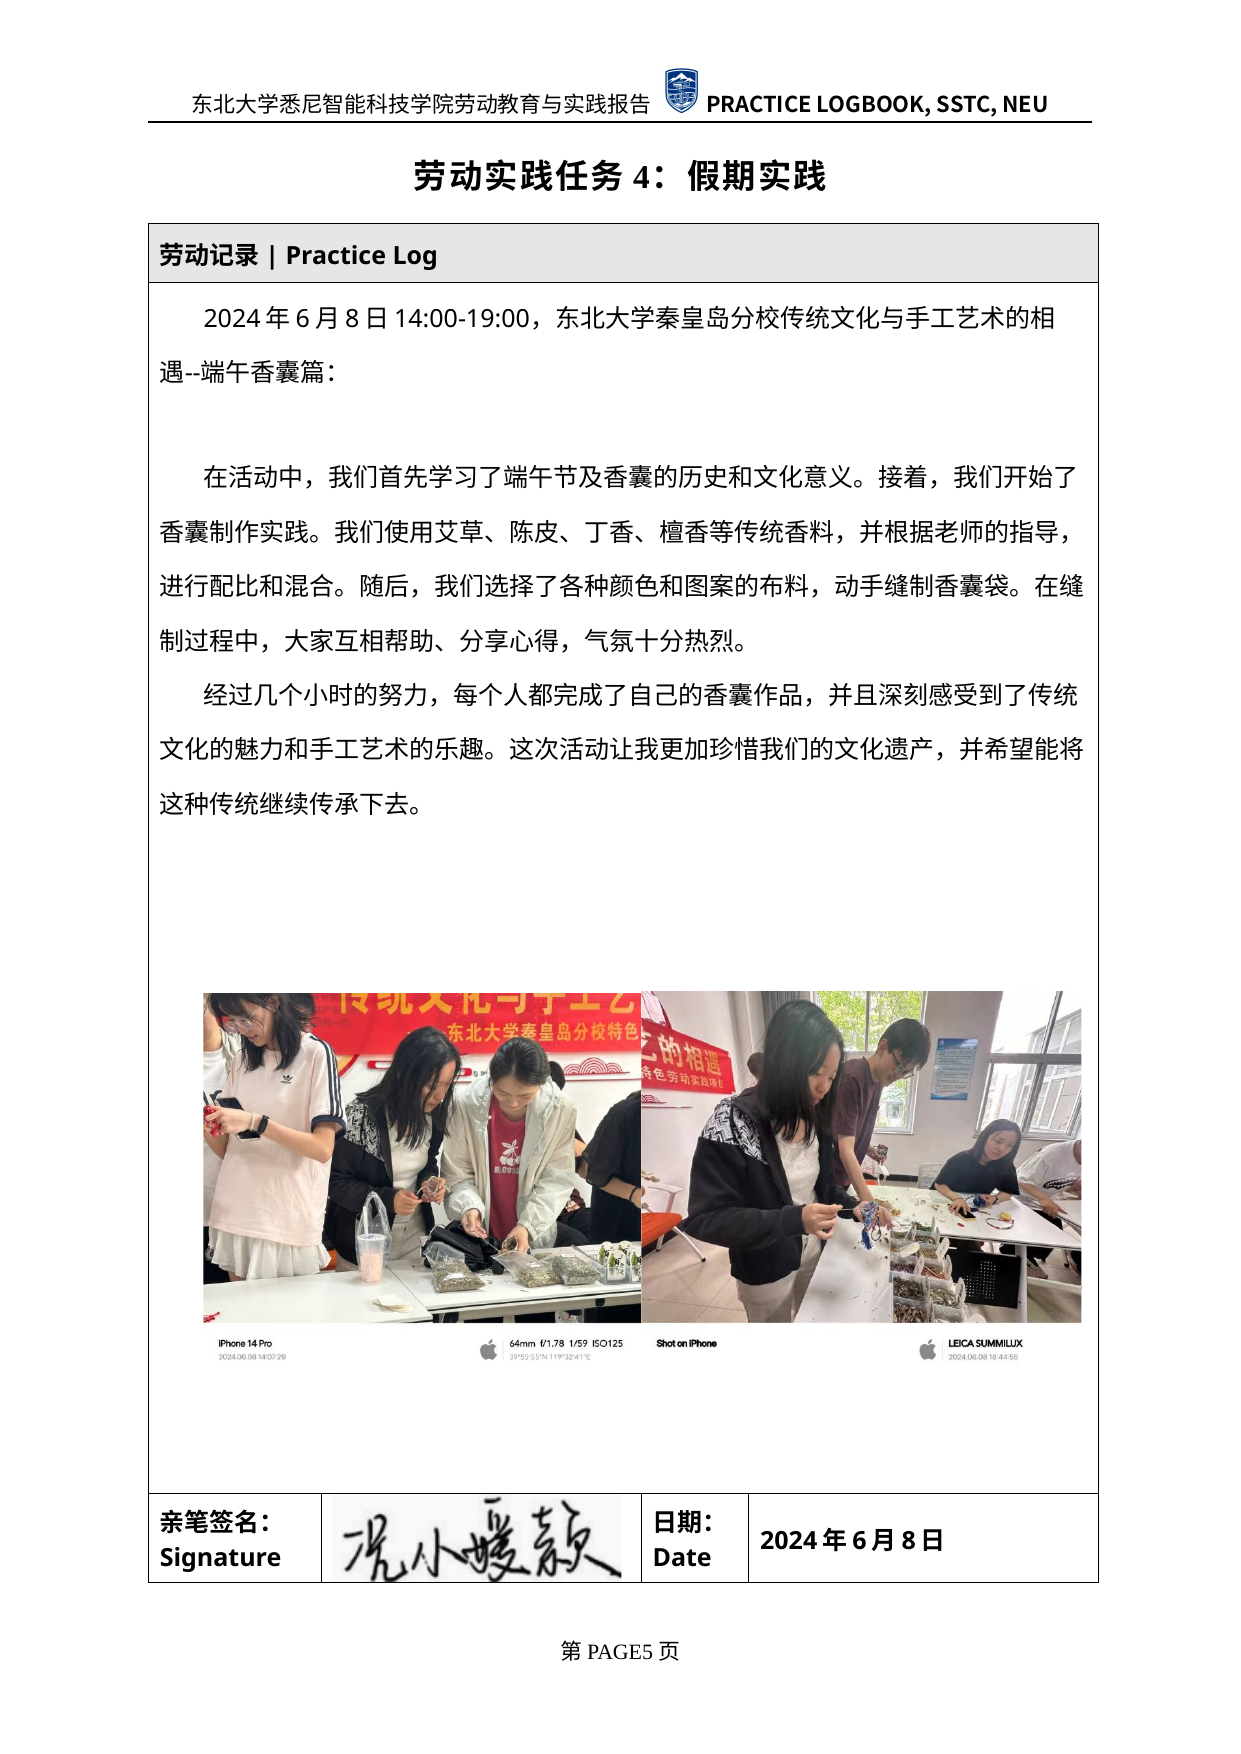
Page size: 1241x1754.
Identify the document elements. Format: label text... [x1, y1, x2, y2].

table_cell [322, 1494, 332, 1582]
table_cell [622, 1494, 641, 1582]
table_cell 亲笔签名： Signature [149, 1494, 321, 1582]
picture [660, 65, 702, 113]
table_cell 2024年6月8日14:00-19:00，东北大学秦皇岛分校传统文化与手工艺术的相遇--端午香囊篇： 在活动中，我们首先学习了端午节及香囊的历史和文化意义。接着，我们开始了香囊制作实践。我们使用艾草、陈皮、丁香、檀香等传统香料，并根据老师的指导，进行配比和混合。随后，我们选择了各种颜色和图案的布料，动手缝制香囊袋。在缝制过程中，大家互相帮助、分享心得，气氛十分热烈。 经过几个小时的努力，每个人都完成了自己的香囊作品，并且深刻感受到了传统文化的魅力和手工艺术的乐趣。这次活动让我更加珍惜我们的文化遗产，并希望能将这种传统继续传承下去。 [149, 283, 1098, 1493]
table_header 劳动记录 | Practice Log [149, 224, 1098, 282]
table_cell 2024年6月8日 [749, 1494, 1098, 1582]
table_cell 日期： Date [642, 1494, 748, 1582]
picture [332, 1494, 622, 1582]
picture [203, 991, 1082, 1374]
subtitle 劳动实践任务4：假期实践 [148, 150, 1092, 198]
